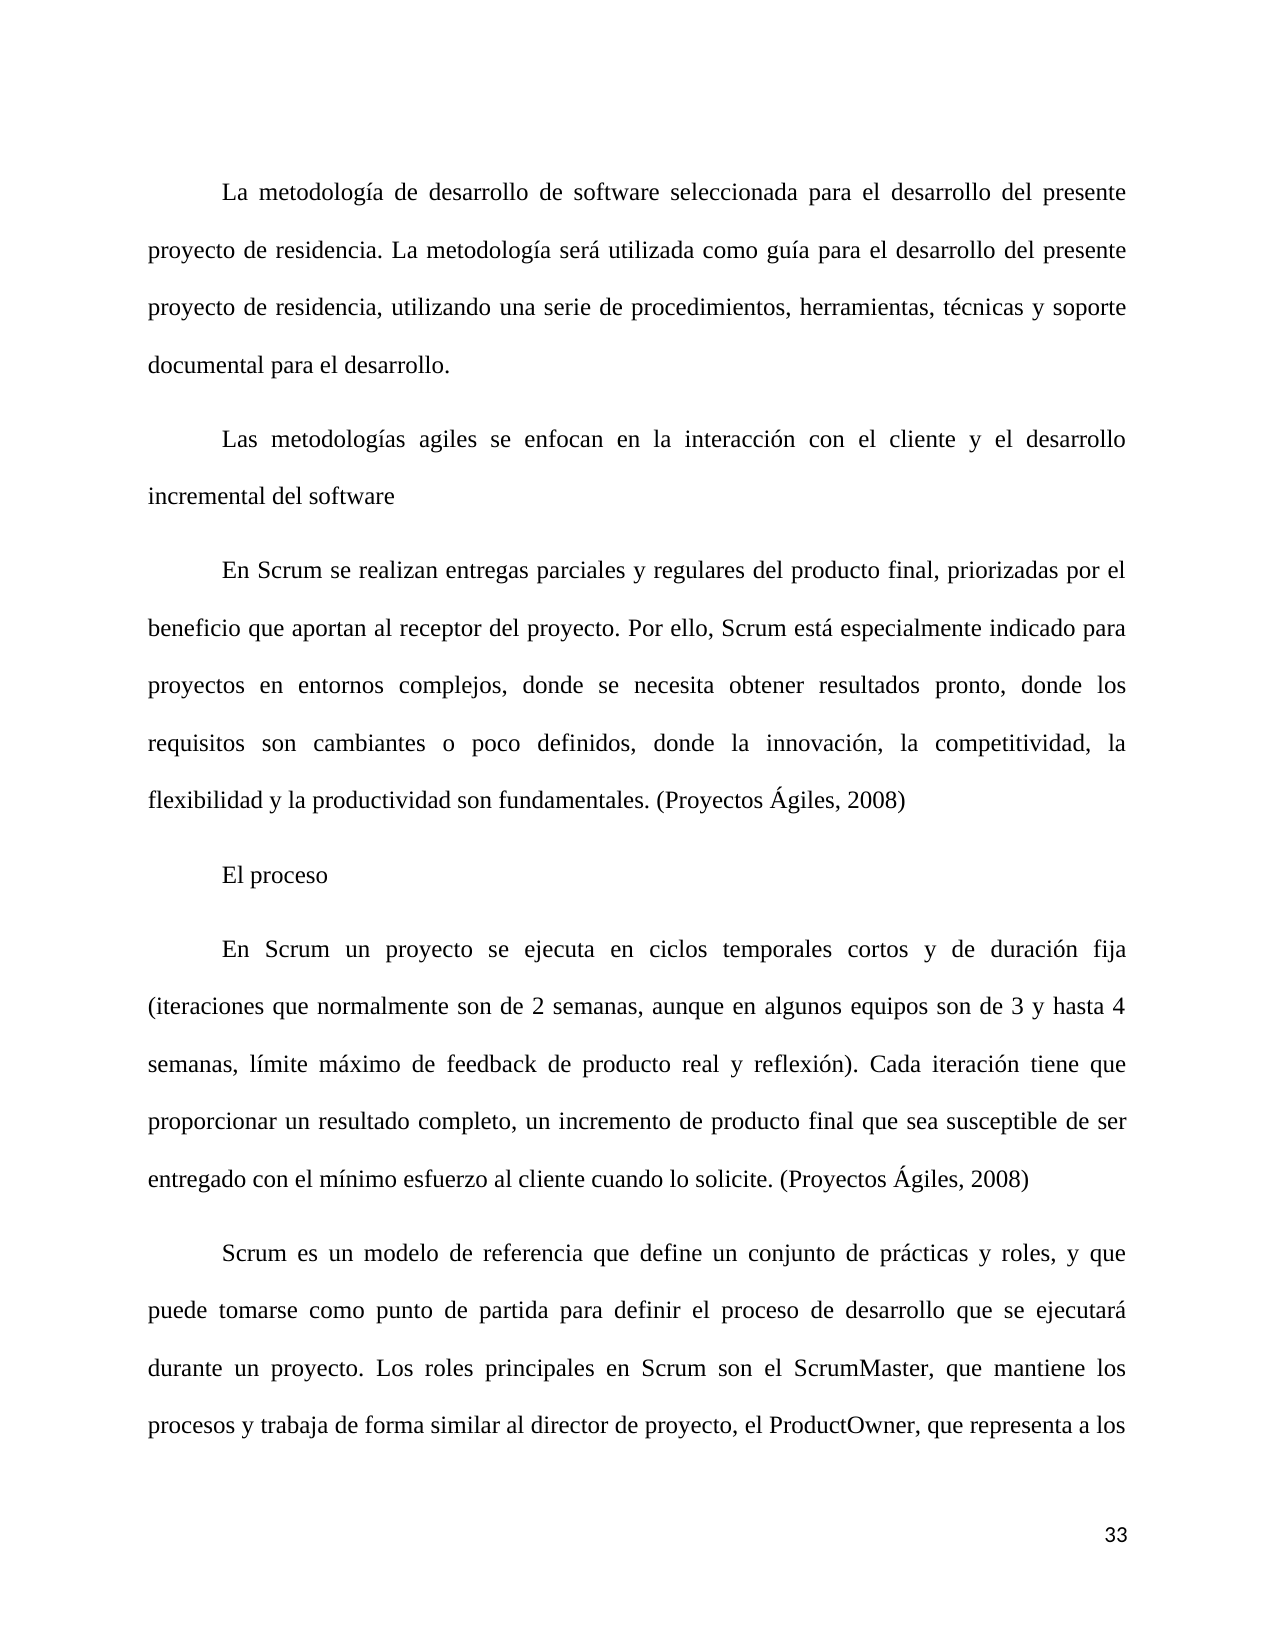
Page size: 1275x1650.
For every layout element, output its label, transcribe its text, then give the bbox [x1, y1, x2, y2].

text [148, 1238, 1127, 1439]
text En Scrum un proyecto se ejecuta en ciclos temporales cortos y de duración fija (iteraciones que normalmente son de 2 semanas, aunque en algunos equipos son de 3 y hasta 4 semanas, límite máximo de feedback de producto real y reflexión). Cada iteración tiene que proporcionar un resultado completo, un incremento de producto final que sea susceptible de ser entregado con el mínimo esfuerzo al cliente cuando lo solicite. (Proyectos Ágiles, 2008) [148, 934, 1127, 1193]
text El proceso [148, 860, 1127, 888]
text Las metodologías agiles se enfocan en la interacción con el cliente y el desarrollo incremental del software [148, 424, 1127, 510]
text En Scrum se realizan entregas parciales y regulares del producto final, priorizadas por el beneficio que aportan al receptor del proyecto. Por ello, Scrum está especialmente indicado para proyectos en entornos complejos, donde se necesita obtener resultados pronto, donde los requisitos son cambiantes o poco definidos, donde la innovación, la competitividad, la flexibilidad y la productividad son fundamentales. (Proyectos Ágiles, 2008) [148, 556, 1127, 814]
text La metodología de desarrollo de software seleccionada para el desarrollo del presente proyecto de residencia. La metodología será utilizada como guía para el desarrollo del presente proyecto de residencia, utilizando una serie de procedimientos, herramientas, técnicas y soporte documental para el desarrollo. [148, 177, 1127, 378]
